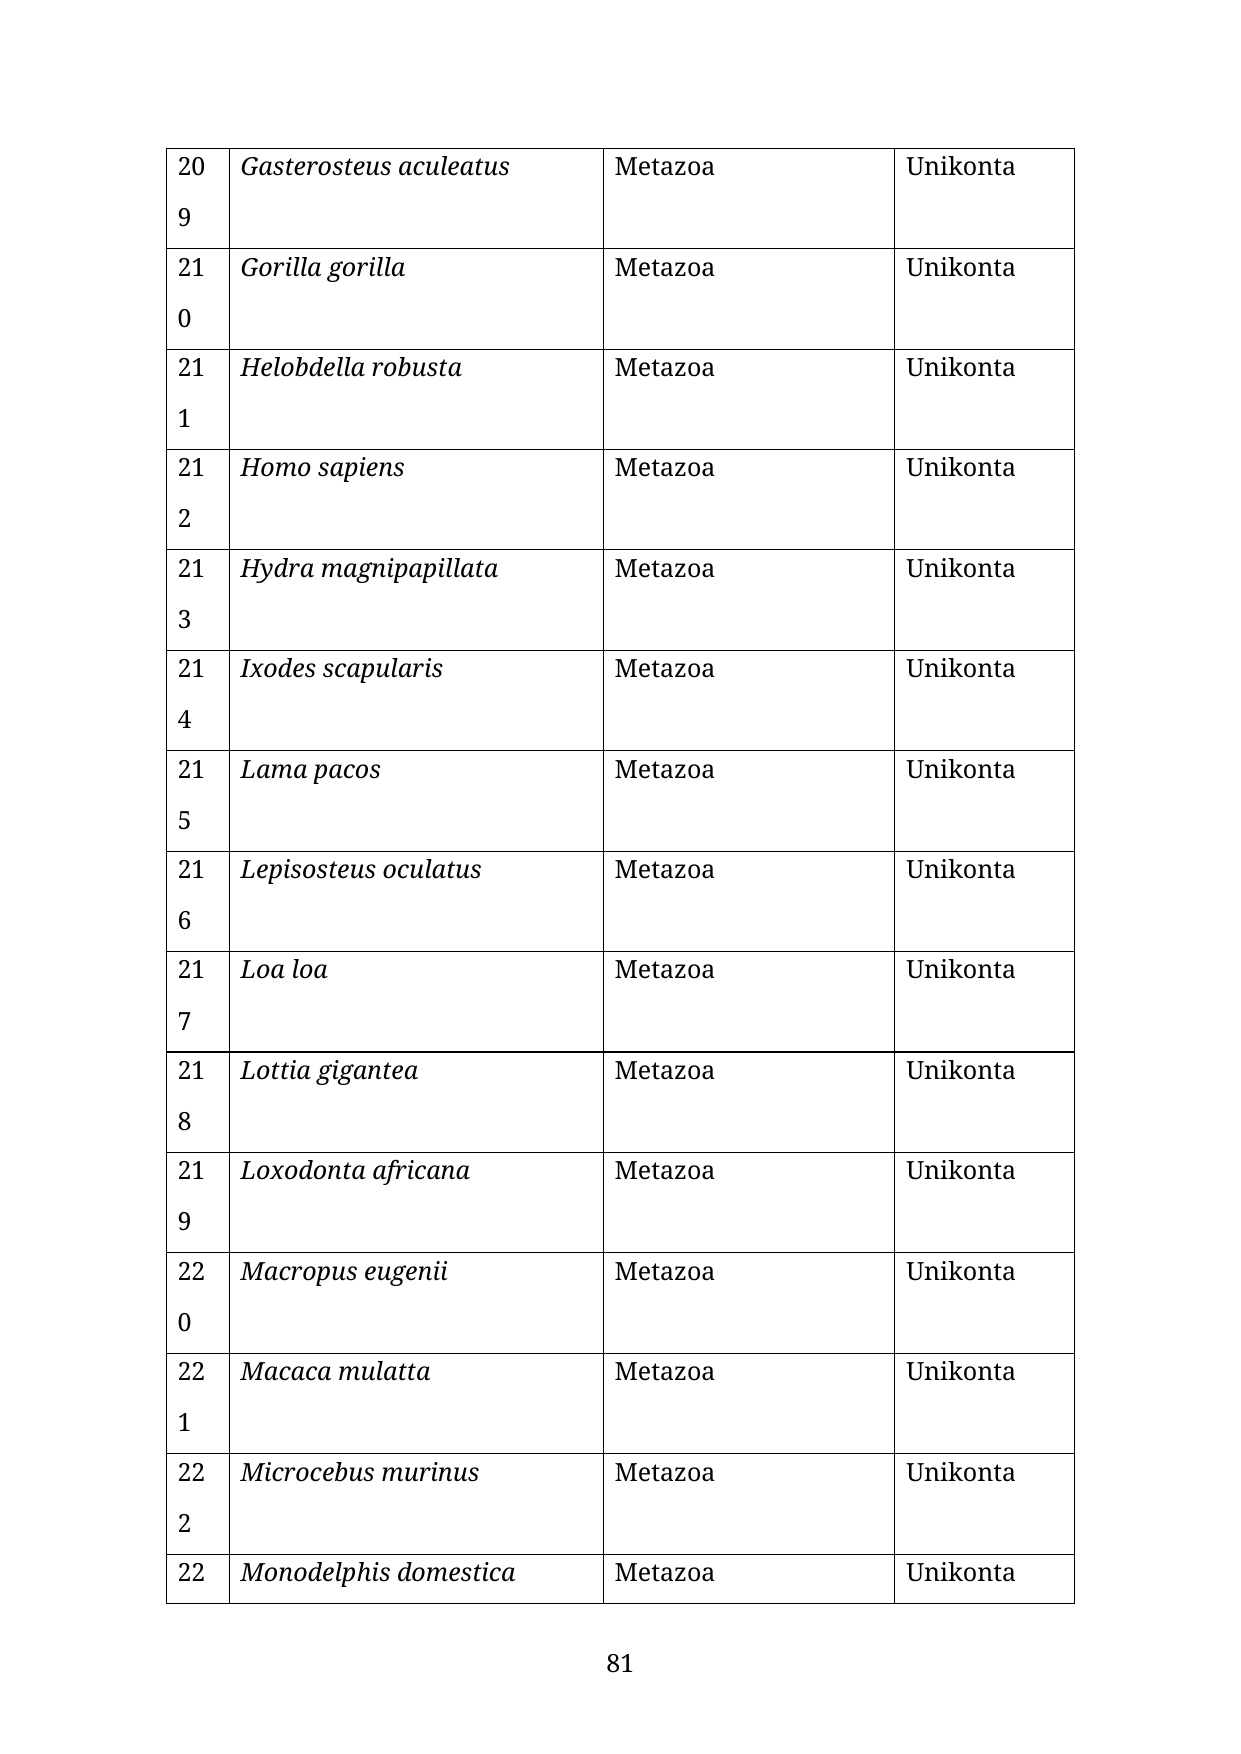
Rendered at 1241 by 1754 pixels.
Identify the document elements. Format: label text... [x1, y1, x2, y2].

table_cell Ixodes scapularis [230, 651, 603, 750]
table_cell Unikonta [895, 1454, 1074, 1553]
table_cell 216 [167, 852, 229, 951]
table_cell Gorilla gorilla [230, 249, 603, 348]
table_cell Gasterosteus aculeatus [230, 149, 603, 248]
table_cell Lepisosteus oculatus [230, 852, 603, 951]
table_cell Lottia gigantea [230, 1053, 603, 1152]
table_cell Unikonta [895, 1253, 1074, 1353]
table_cell Metazoa [604, 450, 894, 549]
table_cell Unikonta [895, 952, 1074, 1051]
table_cell Metazoa [604, 651, 894, 750]
table_cell 223 [167, 1555, 229, 1603]
table_cell Metazoa [604, 249, 894, 348]
table_cell Loxodonta africana [230, 1153, 603, 1252]
table_cell 221 [167, 1354, 229, 1453]
table_cell Unikonta [895, 1354, 1074, 1453]
table_cell 220 [167, 1253, 229, 1353]
table_cell Metazoa [604, 952, 894, 1051]
table_cell Unikonta [895, 751, 1074, 851]
table_cell 209 [167, 149, 229, 248]
table_cell 214 [167, 651, 229, 750]
table_cell Metazoa [604, 1153, 894, 1252]
table_cell Macropus eugenii [230, 1253, 603, 1353]
table_cell 210 [167, 249, 229, 348]
table_cell 211 [167, 350, 229, 449]
table_cell Metazoa [604, 1555, 894, 1603]
table_cell Unikonta [895, 852, 1074, 951]
table_cell Metazoa [604, 1454, 894, 1553]
table_cell Unikonta [895, 1153, 1074, 1252]
table_cell 213 [167, 550, 229, 650]
table_cell Metazoa [604, 1053, 894, 1152]
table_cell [230, 1555, 603, 1603]
table_cell Unikonta [895, 550, 1074, 650]
table_cell Unikonta [895, 450, 1074, 549]
table_cell Unikonta [895, 1053, 1074, 1152]
table_cell Loa loa [230, 952, 603, 1051]
table_cell Hydra magnipapillata [230, 550, 603, 650]
table_cell 222 [167, 1454, 229, 1553]
table_cell 218 [167, 1053, 229, 1152]
table_cell Metazoa [604, 149, 894, 248]
table_cell Metazoa [604, 550, 894, 650]
table_cell Unikonta [895, 249, 1074, 348]
table_cell Unikonta [895, 1555, 1074, 1603]
table_cell Metazoa [604, 751, 894, 851]
table_cell 212 [167, 450, 229, 549]
table_cell 217 [167, 952, 229, 1051]
table_cell Metazoa [604, 350, 894, 449]
table_cell Unikonta [895, 350, 1074, 449]
table_cell Lama pacos [230, 751, 603, 851]
table_cell Microcebus murinus [230, 1454, 603, 1553]
table_cell Metazoa [604, 1354, 894, 1453]
table_cell Unikonta [895, 149, 1074, 248]
table_cell Metazoa [604, 852, 894, 951]
table_cell Metazoa [604, 1253, 894, 1353]
table_cell Macaca mulatta [230, 1354, 603, 1453]
table_cell 215 [167, 751, 229, 851]
table_cell Homo sapiens [230, 450, 603, 549]
table_cell Unikonta [895, 651, 1074, 750]
table_cell 219 [167, 1153, 229, 1252]
table_cell Helobdella robusta [230, 350, 603, 449]
